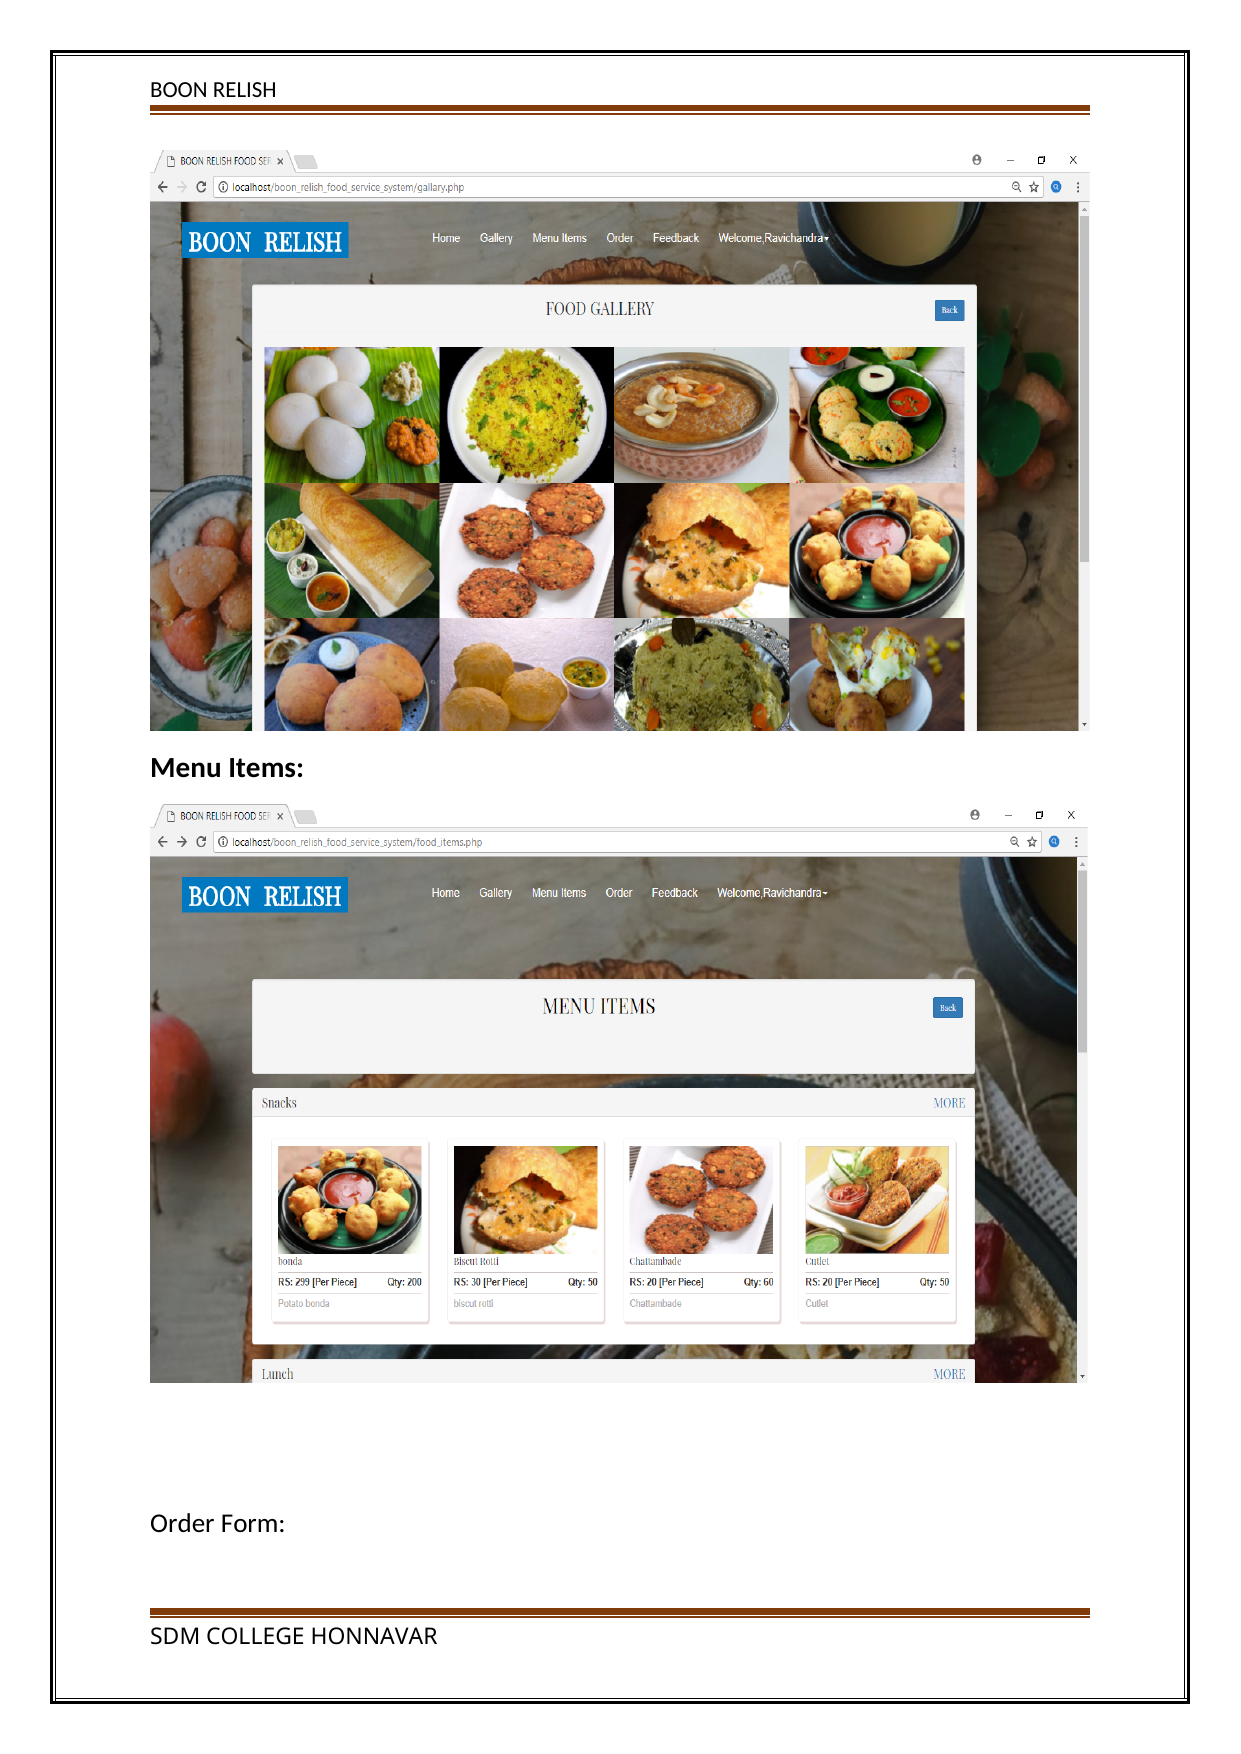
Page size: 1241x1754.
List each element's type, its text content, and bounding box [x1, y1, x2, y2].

picture [150, 804, 1088, 1383]
picture [150, 150, 1090, 731]
text Menu Items: [150, 749, 1090, 785]
text Order Form: [150, 1506, 1090, 1539]
